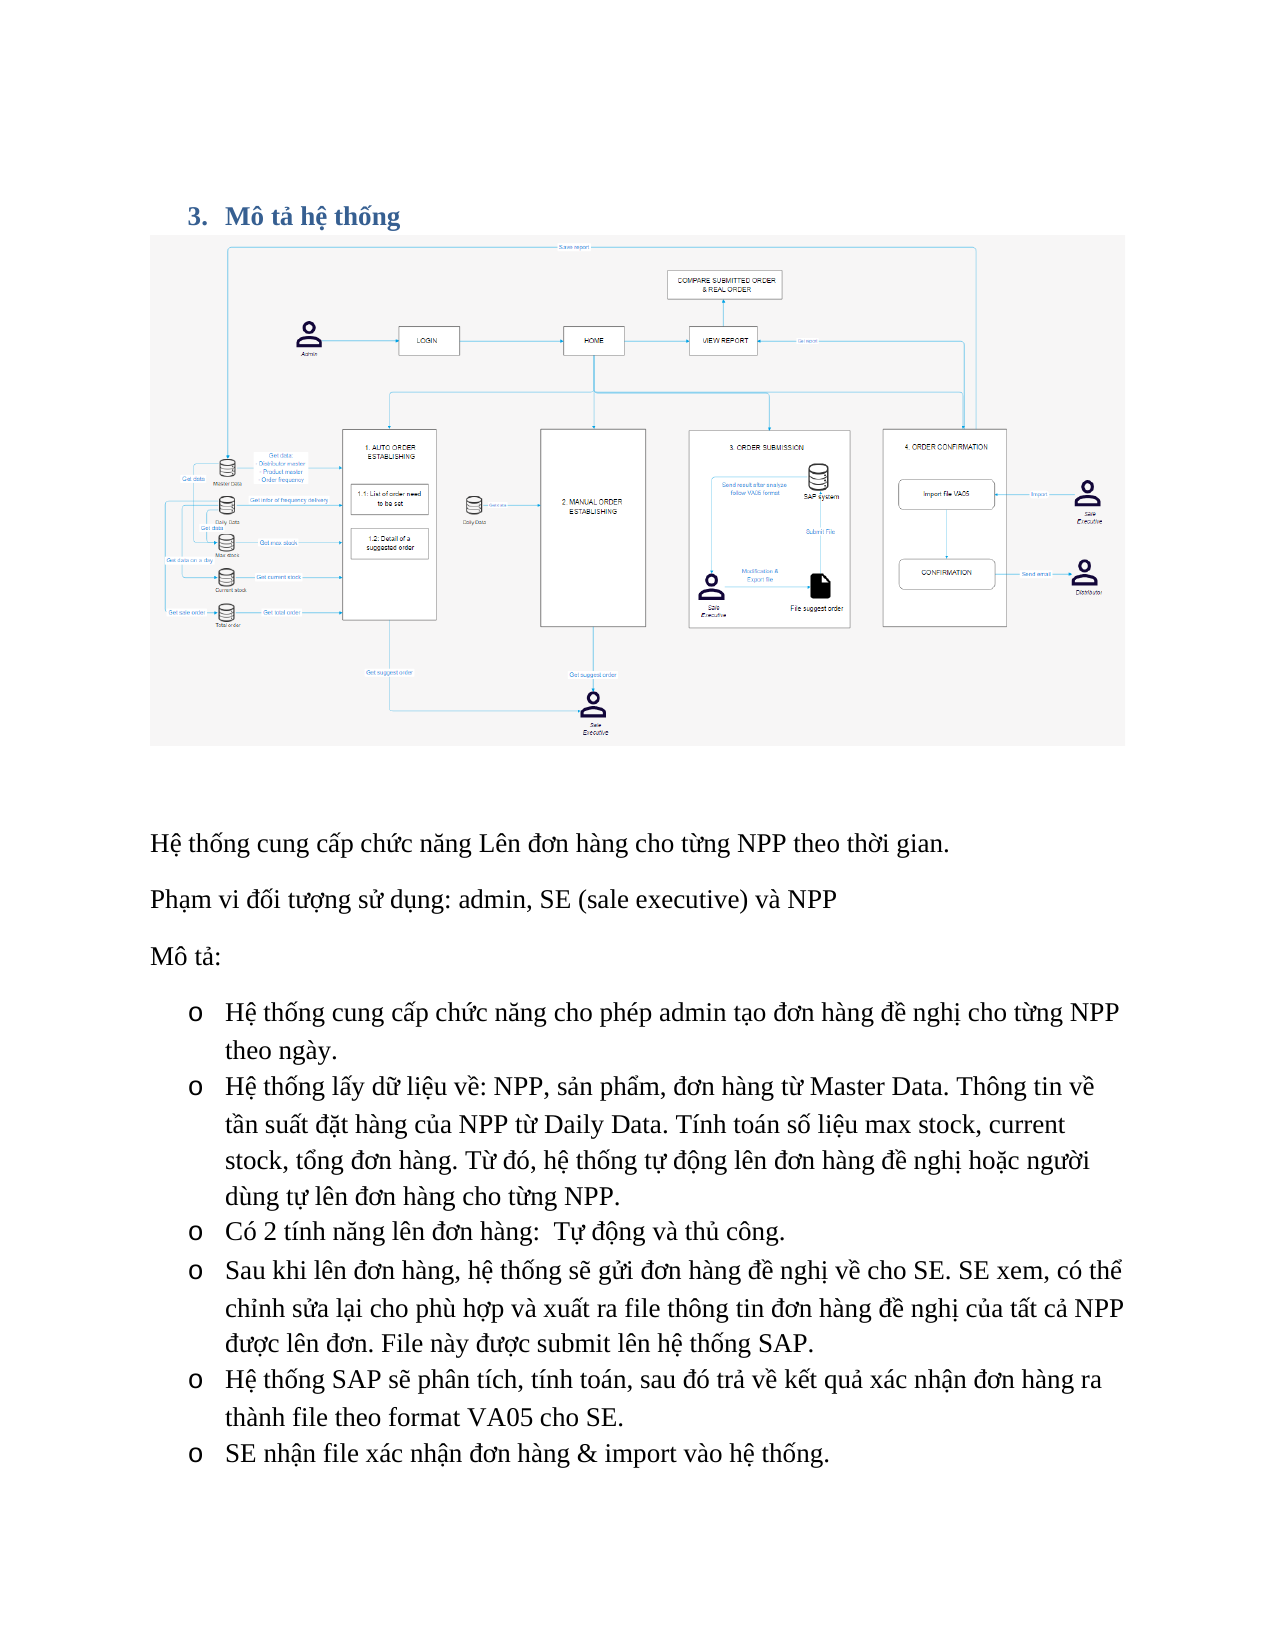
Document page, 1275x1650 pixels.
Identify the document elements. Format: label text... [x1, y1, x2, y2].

text Phạm vi đối tượng sử dụng: admin, SE (sale executive) và NPP [150, 883, 1125, 914]
picture [150, 235, 1125, 746]
text Mô tả: [150, 940, 1125, 971]
list Có 2 tính năng lên đơn hàng: Tự động và thủ công. [187, 1215, 1125, 1249]
subtitle Mô tả hệ thống [187, 200, 1125, 231]
list SE nhận file xác nhận đơn hàng & import vào hệ thống. [187, 1437, 1125, 1470]
list Hệ thống cung cấp chức năng cho phép admin tạo đơn hàng đề nghị cho từng NPP theo ngày. [187, 996, 1125, 1066]
list Hệ thống SAP sẽ phân tích, tính toán, sau đó trả về kết quả xác nhận đơn hàng ra thành file theo format VA05 cho SE. [187, 1363, 1125, 1432]
text Hệ thống cung cấp chức năng Lên đơn hàng cho từng NPP theo thời gian. [150, 827, 1125, 858]
list Sau khi lên đơn hàng, hệ thống sẽ gửi đơn hàng đề nghị về cho SE. SE xem, có thể chỉnh sửa lại cho phù hợp và xuất ra file thông tin đơn hàng đề nghị của tất cả NPP được lên đơn. File này được submit lên hệ thống SAP. [187, 1254, 1125, 1359]
list Hệ thống lấy dữ liệu về: NPP, sản phẩm, đơn hàng từ Master Data. Thông tin về tần suất đặt hàng của NPP từ Daily Data. Tính toán số liệu max stock, current stock, tổng đơn hàng. Từ đó, hệ thống tự động lên đơn hàng đề nghị hoặc người dùng tự lên đơn hàng cho từng NPP. [187, 1070, 1125, 1211]
